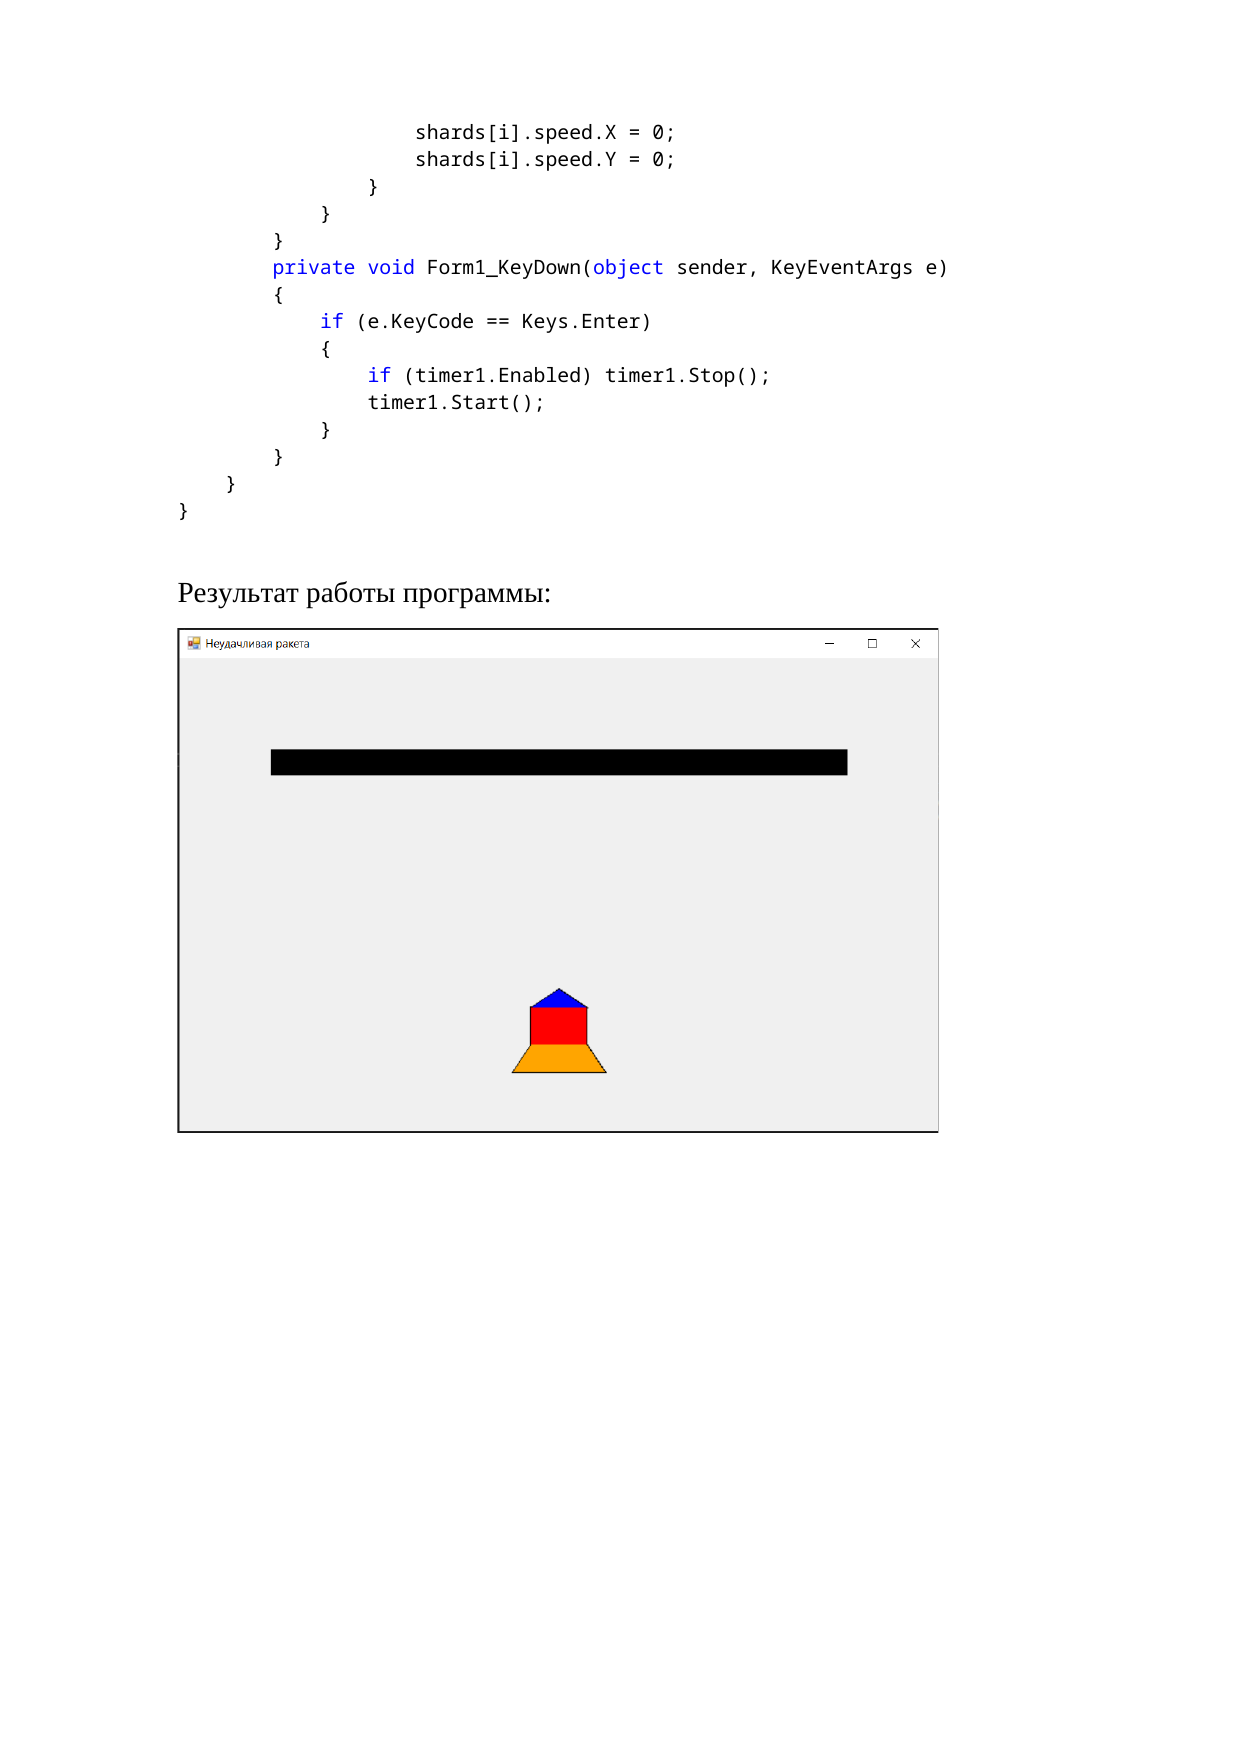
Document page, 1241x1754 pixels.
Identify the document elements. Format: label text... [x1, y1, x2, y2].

text shards[i].speed.X = 0; [177, 118, 1152, 145]
text } [177, 469, 1152, 496]
text } [177, 442, 1152, 469]
text { [177, 280, 1152, 307]
picture [177, 628, 939, 1133]
text } [177, 496, 1152, 523]
text private void Form1_KeyDown(object sender, KeyEventArgs e) [177, 253, 1152, 280]
text timer1.Start(); [177, 388, 1152, 415]
text } [177, 415, 1152, 442]
text } [177, 199, 1152, 226]
text } [177, 172, 1152, 199]
text if (e.KeyCode == Keys.Enter) [177, 307, 1152, 334]
text } [177, 226, 1152, 253]
text Результат работы программы: [177, 576, 1152, 609]
text { [177, 334, 1152, 361]
text if (timer1.Enabled) timer1.Stop(); [177, 361, 1152, 388]
text shards[i].speed.Y = 0; [177, 145, 1152, 172]
